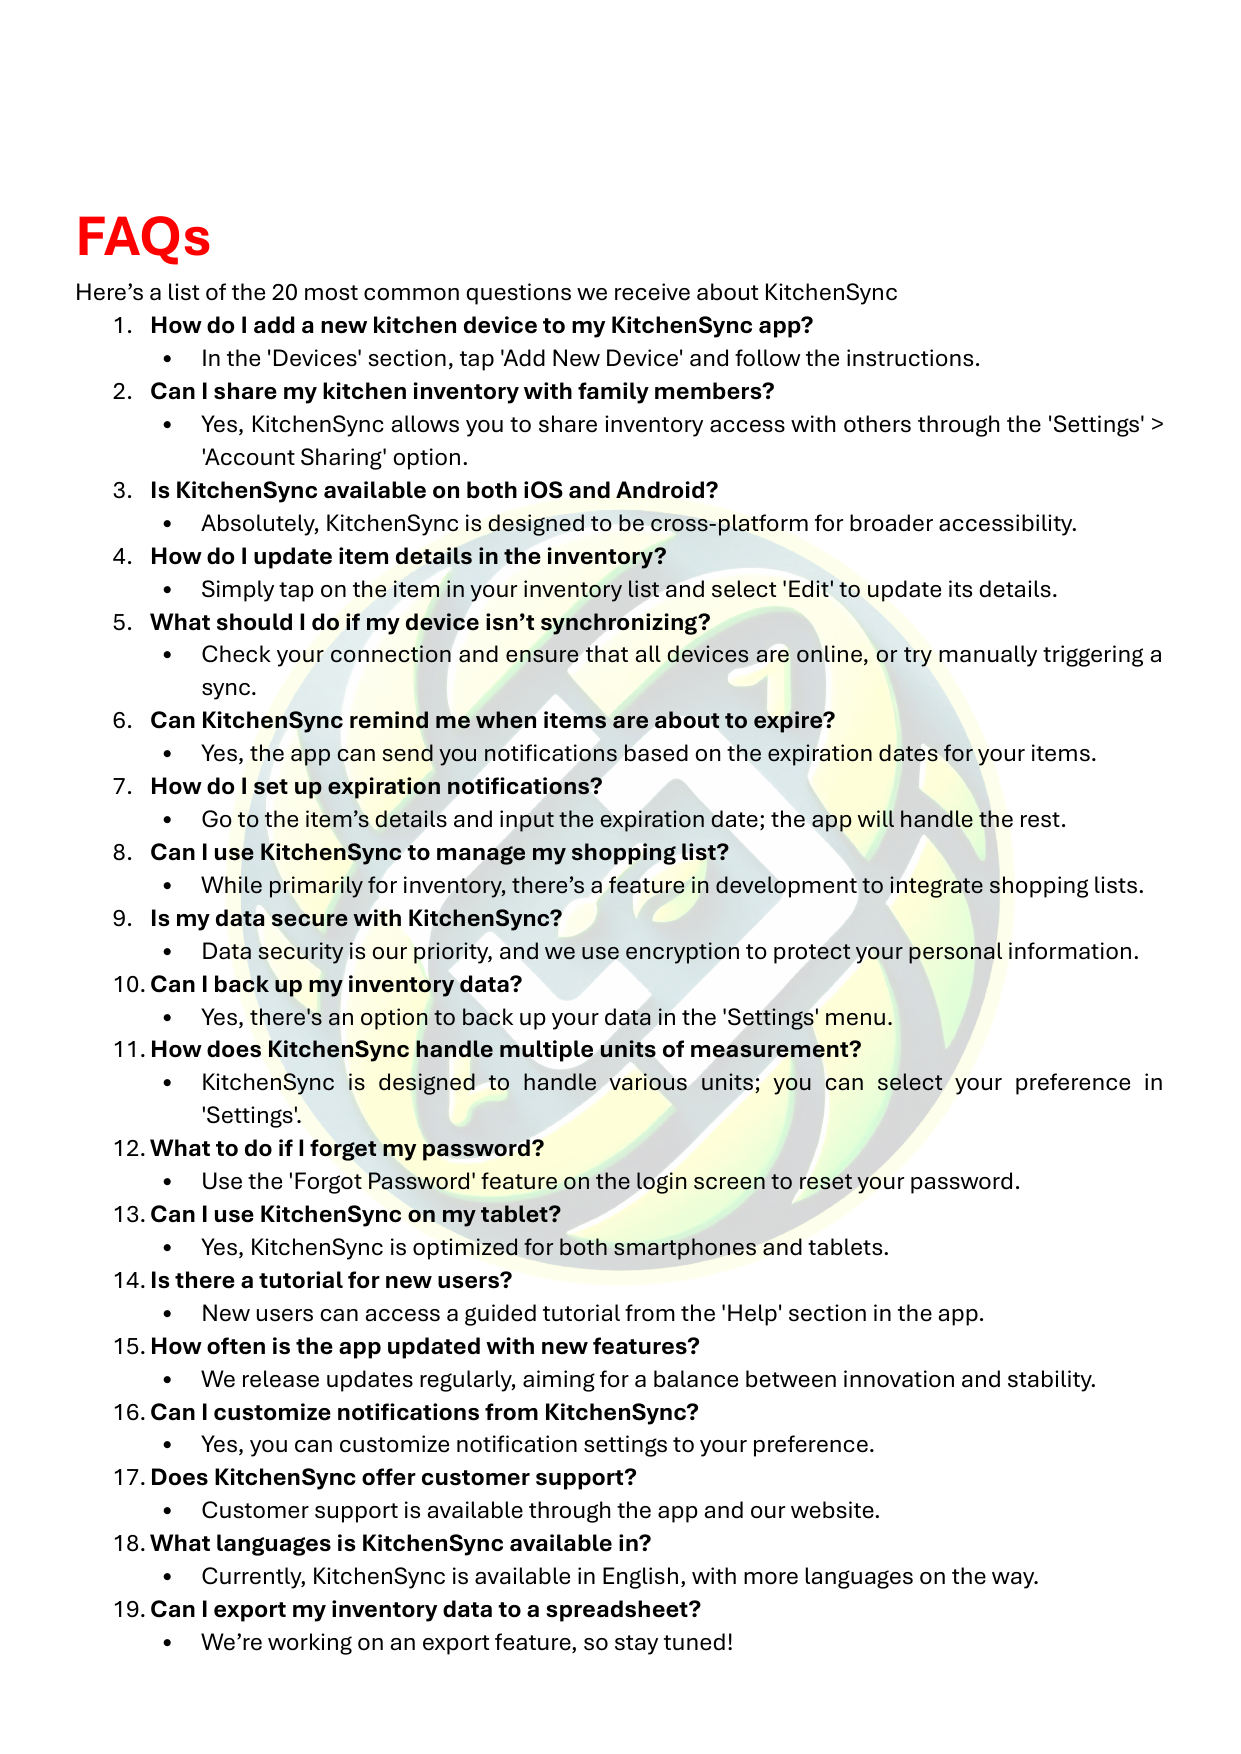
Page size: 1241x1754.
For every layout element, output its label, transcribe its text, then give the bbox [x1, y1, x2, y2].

list Can KitchenSync remind me when items are about to expire? [112, 705, 1165, 736]
list Go to the item’s details and input the expiration date; the app will handle the rest. [163, 804, 1165, 834]
list Does KitchenSync offer customer support? [112, 1462, 1165, 1493]
list While primarily for inventory, there’s a feature in development to integrate shopping lists. [163, 870, 1165, 900]
list Can I use KitchenSync on my tablet? [112, 1199, 1165, 1229]
list Can I back up my inventory data? [112, 969, 1165, 999]
list Yes, you can customize notification settings to your preference. [163, 1429, 1165, 1460]
list How does KitchenSync handle multiple units of measurement? [112, 1034, 1165, 1065]
list Is KitchenSync available on both iOS and Android? [112, 475, 1165, 505]
list We’re working on an export feature, so stay tuned! [163, 1627, 1165, 1657]
list New users can access a guided tutorial from the 'Help' section in the app. [163, 1298, 1165, 1328]
list How often is the app updated with new features? [112, 1331, 1165, 1361]
list Is there a tutorial for new users? [112, 1265, 1165, 1295]
list In the 'Devices' section, tap 'Add New Device' and follow the instructions. [163, 343, 1165, 374]
list Can I export my inventory data to a spreadsheet? [112, 1594, 1165, 1624]
list Can I share my kitchen inventory with family members? [112, 376, 1165, 407]
list How do I update item details in the inventory? [112, 541, 1165, 571]
text FAQs [75, 201, 1165, 272]
list Simply tap on the item in your inventory list and select 'Edit' to update its details. [163, 574, 1165, 604]
list We release updates regularly, aiming for a balance between innovation and stability. [163, 1364, 1165, 1394]
list KitchenSync is designed to handle various units; you can select your preference in 'Settings'. [163, 1067, 1165, 1131]
list What should I do if my device isn’t synchronizing? [112, 607, 1165, 637]
list What languages is KitchenSync available in? [112, 1528, 1165, 1559]
list Customer support is available through the app and our website. [163, 1495, 1165, 1526]
list Yes, there's an option to back up your data in the 'Settings' menu. [163, 1002, 1165, 1032]
list Yes, KitchenSync is optimized for both smartphones and tablets. [163, 1232, 1165, 1262]
list Absolutely, KitchenSync is designed to be cross-platform for broader accessibility. [163, 508, 1165, 538]
list Is my data secure with KitchenSync? [112, 903, 1165, 933]
text Here’s a list of the 20 most common questions we receive about KitchenSync [75, 277, 1165, 308]
list Can I use KitchenSync to manage my shopping list? [112, 837, 1165, 867]
list Check your connection and ensure that all devices are online, or try manually triggering a sync. [163, 639, 1165, 703]
list How do I set up expiration notifications? [112, 771, 1165, 802]
list Use the 'Forgot Password' feature on the login screen to reset your password. [163, 1166, 1165, 1197]
list Yes, the app can send you notifications based on the expiration dates for your items. [163, 738, 1165, 769]
list Can I customize notifications from KitchenSync? [112, 1397, 1165, 1427]
list How do I add a new kitchen device to my KitchenSync app? [112, 310, 1165, 341]
list What to do if I forget my password? [112, 1133, 1165, 1164]
list Yes, KitchenSync allows you to share inventory access with others through the 'Settings' > 'Account Sharing' option. [163, 409, 1165, 472]
list Currently, KitchenSync is available in English, with more languages on the way. [163, 1561, 1165, 1592]
list Data security is our priority, and we use encryption to protect your personal information. [163, 936, 1165, 966]
